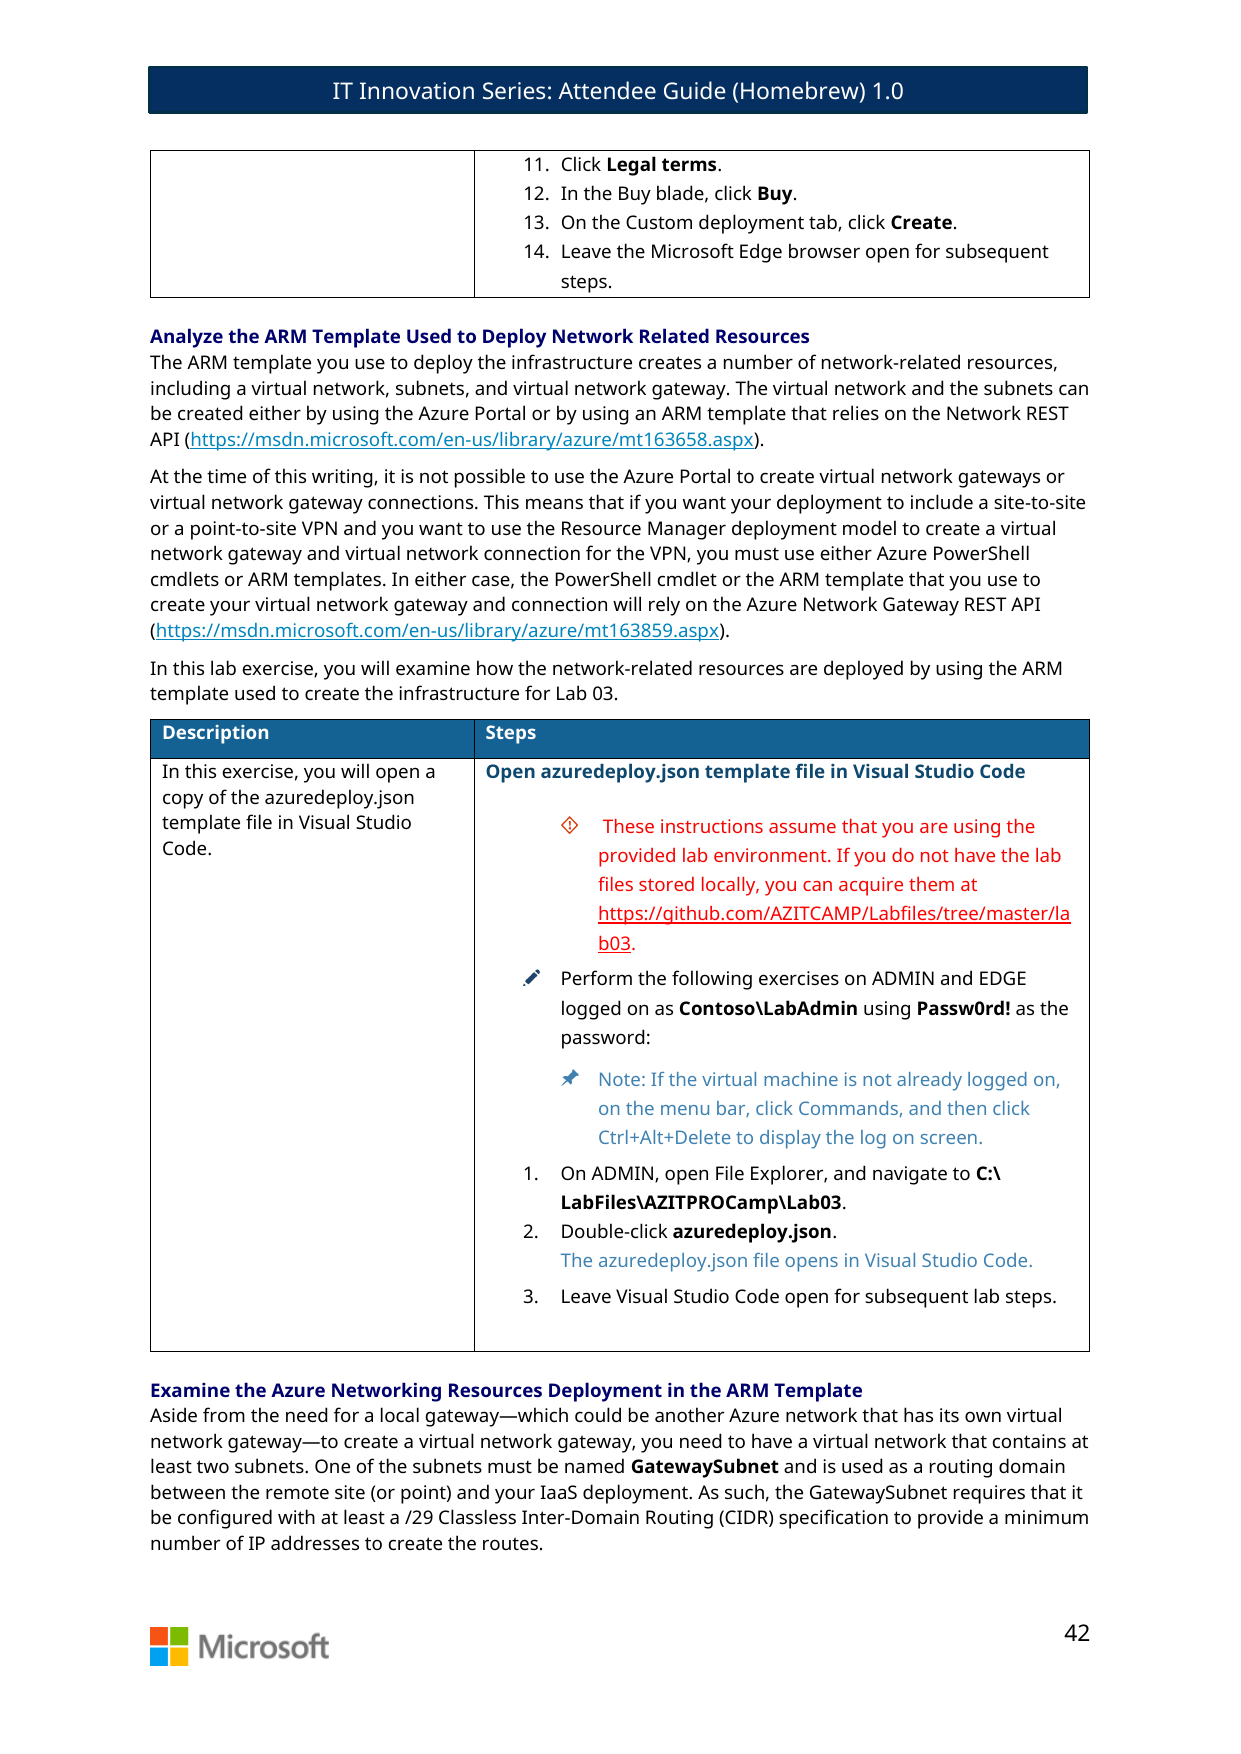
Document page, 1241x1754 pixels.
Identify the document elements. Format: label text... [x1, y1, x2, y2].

text The ARM template you use to deploy the infrastructure creates a number of network-related resources, including a virtual network, subnets, and virtual network gateway. The virtual network and the subnets can be created either by using the Azure Portal or by using an ARM template that relies on the Network REST API (https://msdn.microsoft.com/en-us/library/azure/mt163658.aspx). [150, 349, 1090, 451]
table_cell Open azuredeploy.json template file in Visual Studio Code These instructions assume that you are using the provided lab environment. If you do not have the lab files stored locally, you can acquire them at https://github.com/AZITCAMP/Labfiles/tree/master/lab03. Perform the following exercises on ADMIN and EDGE logged on as Contoso\LabAdmin using Passw0rd! as the password: Note: If the virtual machine is not already logged on, on the menu bar, click Commands, and then click Ctrl+Alt+Delete to display the log on screen. On ADMIN, open File Explorer, and navigate to C:\LabFiles\AZITPROCamp\Lab03. Double-click azuredeploy.json. The azuredeploy.json file opens in Visual Studio Code. Leave Visual Studio Code open for subsequent lab steps. [475, 759, 1089, 1351]
text At the time of this writing, it is not possible to use the Azure Portal to create virtual network gateways or virtual network gateway connections. This means that if you want your deployment to include a site-to-site or a point-to-site VPN and you want to use the Resource Manager deployment model to create a virtual network gateway and virtual network connection for the VPN, you must use either Azure PowerShell cmdlets or ARM templates. In either case, the PowerShell cmdlet or the ARM template that you use to create your virtual network gateway and connection will rely on the Azure Network Gateway REST API (https://msdn.microsoft.com/en-us/library/azure/mt163859.aspx). [150, 464, 1090, 642]
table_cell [475, 151, 1089, 297]
picture [523, 969, 540, 986]
table_cell In this exercise, you will open a copy of the azuredeploy.json template file in Visual Studio Code. [151, 759, 474, 1351]
table_header Description [151, 720, 474, 758]
text Analyze the ARM Template Used to Deploy Network Related Resources [150, 324, 1090, 349]
picture [150, 1627, 330, 1666]
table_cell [151, 151, 474, 297]
picture [561, 816, 578, 834]
text Examine the Azure Networking Resources Deployment in the ARM Template [150, 1377, 1090, 1403]
picture [561, 1069, 579, 1086]
text Aside from the need for a local gateway—which could be another Azure network that has its own virtual network gateway—to create a virtual network gateway, you need to have a virtual network that contains at least two subnets. One of the subnets must be named GatewaySubnet and is used as a routing domain between the remote site (or point) and your IaaS deployment. As such, the GatewaySubnet requires that it be configured with at least a /29 Classless Inter-Domain Routing (CIDR) specification to provide a minimum number of IP addresses to create the routes. [150, 1403, 1090, 1556]
table_header Steps [475, 720, 1089, 758]
text In this lab exercise, you will examine how the network-related resources are deployed by using the ARM template used to create the infrastructure for Lab 03. [150, 655, 1090, 706]
